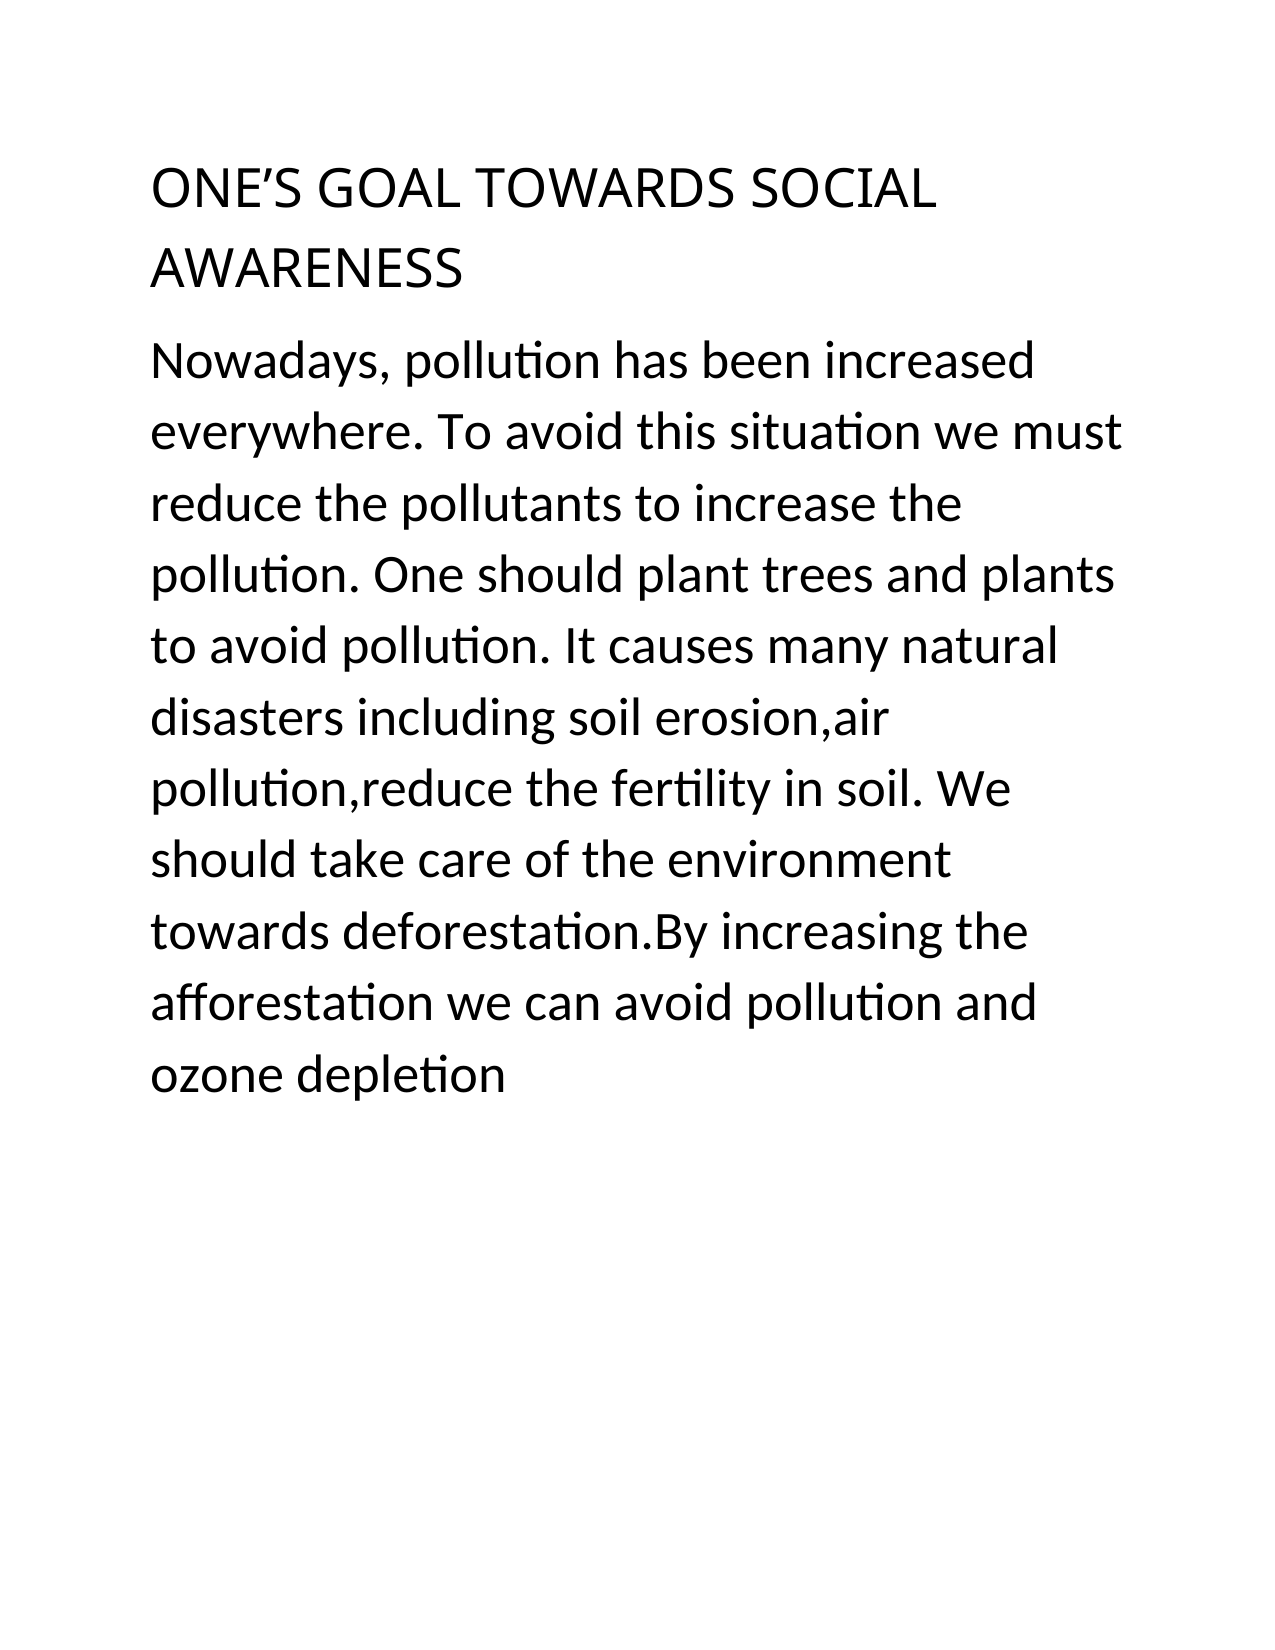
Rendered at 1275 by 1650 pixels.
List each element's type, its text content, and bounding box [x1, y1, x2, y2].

text ONE’S GOAL TOWARDS SOCIAL AWARENESS [150, 150, 1125, 303]
text Nowadays, pollution has been increased everywhere. To avoid this situation we must reduce the pollutants to increase the pollution. One should plant trees and plants to avoid pollution. It causes many natural disasters including soil erosion,air pollution,reduce the fertility in soil. We should take care of the environment towards deforestation.By increasing the afforestation we can avoid pollution and ozone depletion [150, 326, 1125, 1106]
